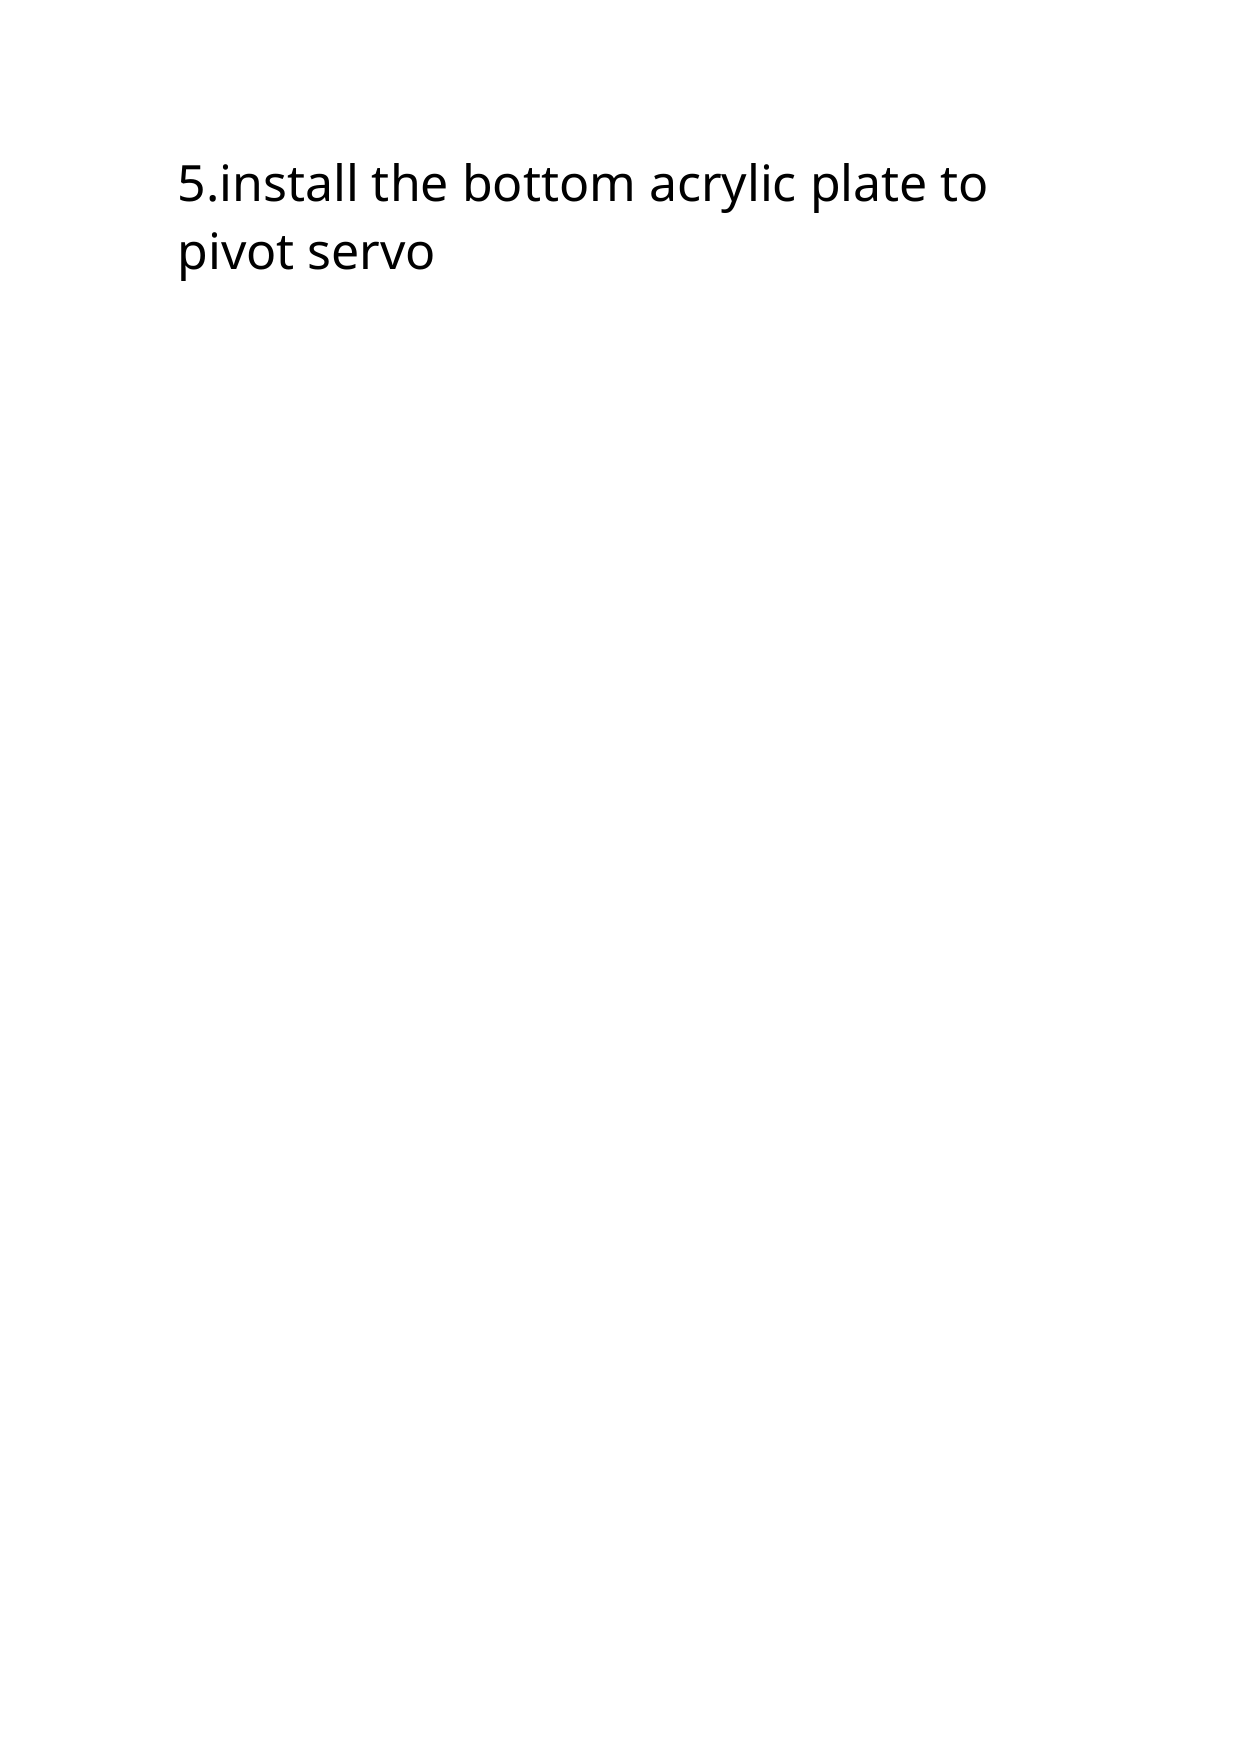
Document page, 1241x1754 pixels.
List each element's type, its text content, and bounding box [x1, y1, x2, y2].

subtitle 5.install the bottom acrylic plate to pivot servo [177, 148, 1063, 284]
